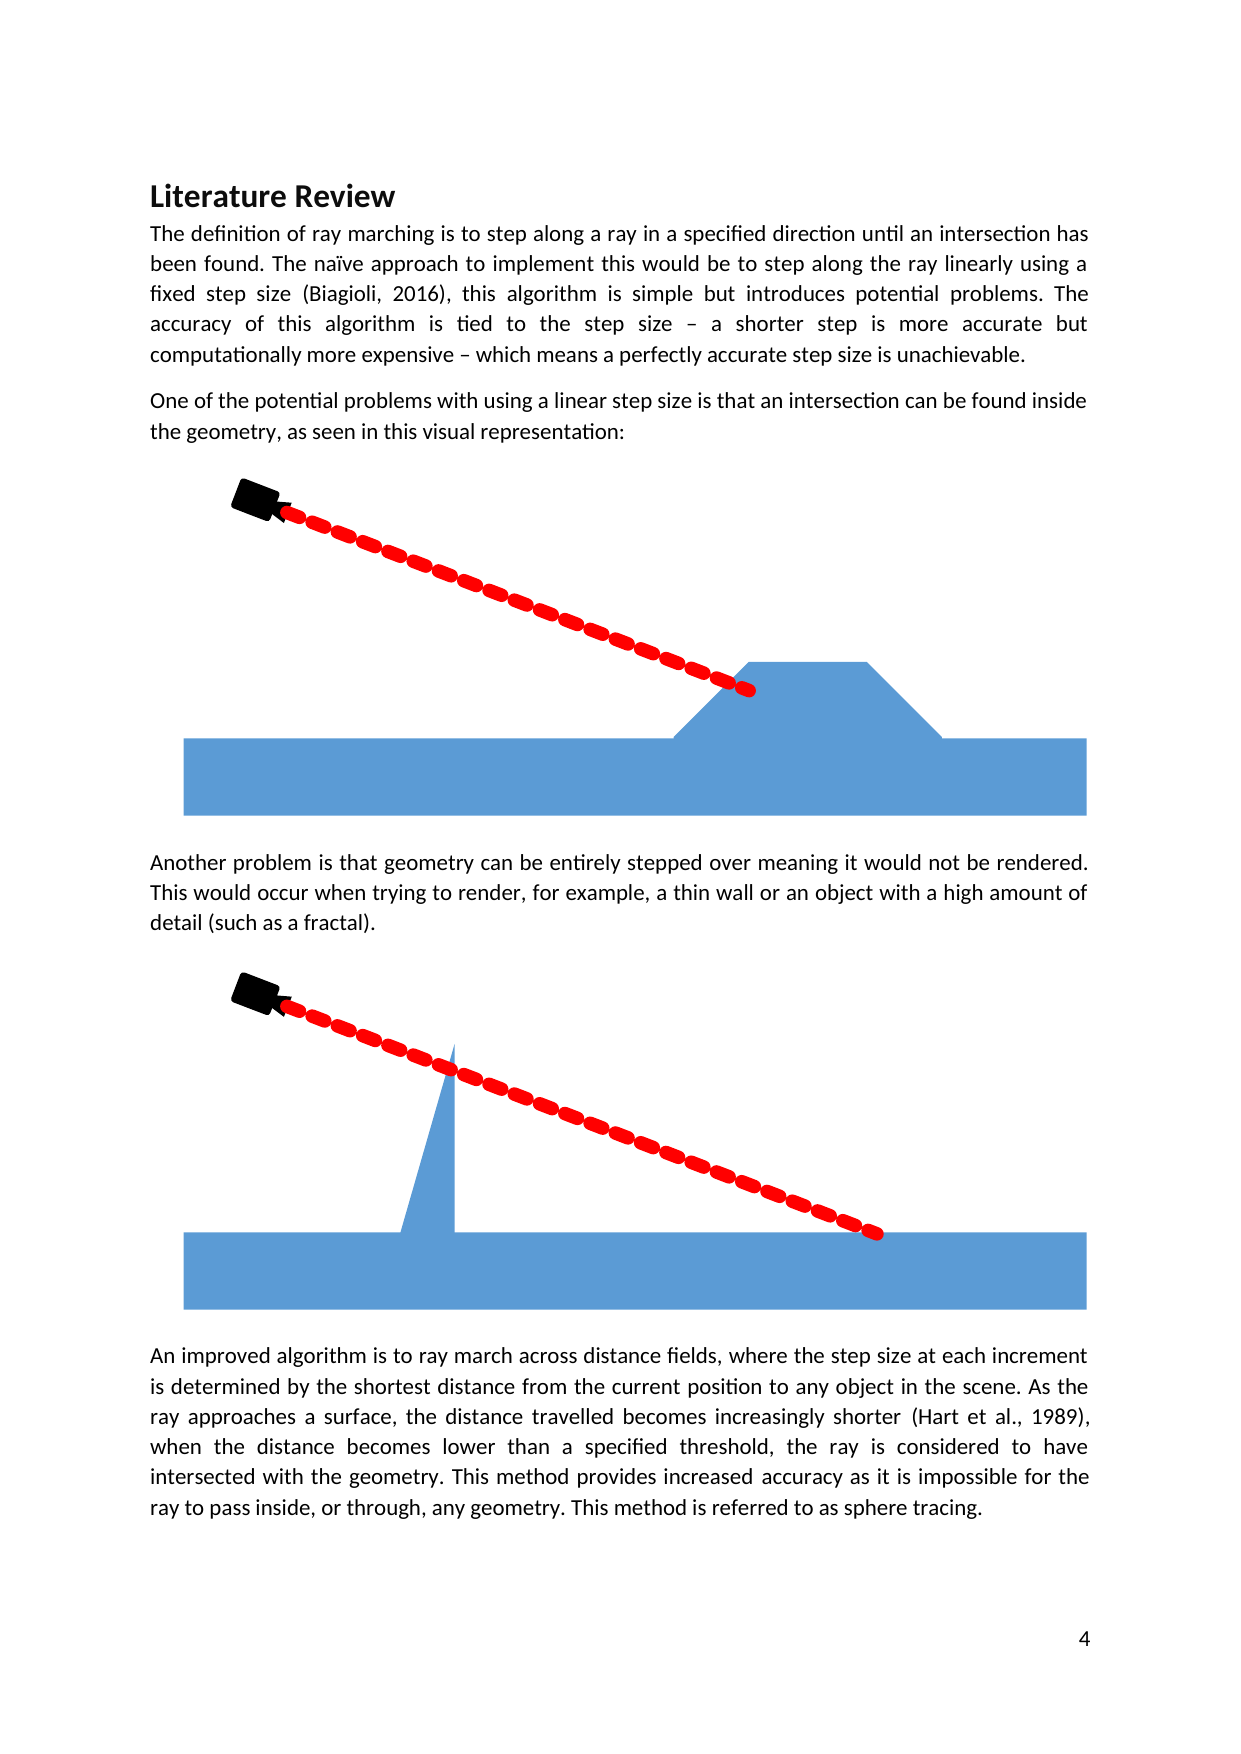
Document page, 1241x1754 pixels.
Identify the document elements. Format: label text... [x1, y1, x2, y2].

text One of the potential problems with using a linear step size is that an intersection can be found inside the geometry, as seen in this visual representation: [150, 387, 1090, 445]
subtitle Literature Review [150, 175, 1090, 216]
text Another problem is that geometry can be entirely stepped over meaning it would not be rendered. This would occur when trying to render, for example, a thin wall or an object with a high amount of detail (such as a fractal). [150, 848, 1090, 936]
text The definition of ray marching is to step along a ray in a specified direction until an intersection has been found. The naïve approach to implement this would be to step along the ray linearly using a fixed step size , this algorithm is simple but introduces potential problems. The accuracy of this algorithm is tied to the step size – a shorter step is more accurate but computationally more expensive – which means a perfectly accurate step size is unachievable. [150, 219, 1090, 368]
text An improved algorithm is to ray march across distance fields, where the step size at each increment is determined by the shortest distance from the current position to any object in the scene. As the ray approaches a surface, the distance travelled becomes increasingly shorter , when the distance becomes lower than a specified threshold, the ray is considered to have intersected with the geometry. This method provides increased accuracy as it is impossible for the ray to pass inside, or through, any geometry. This method is referred to as sphere tracing. [150, 1342, 1090, 1521]
